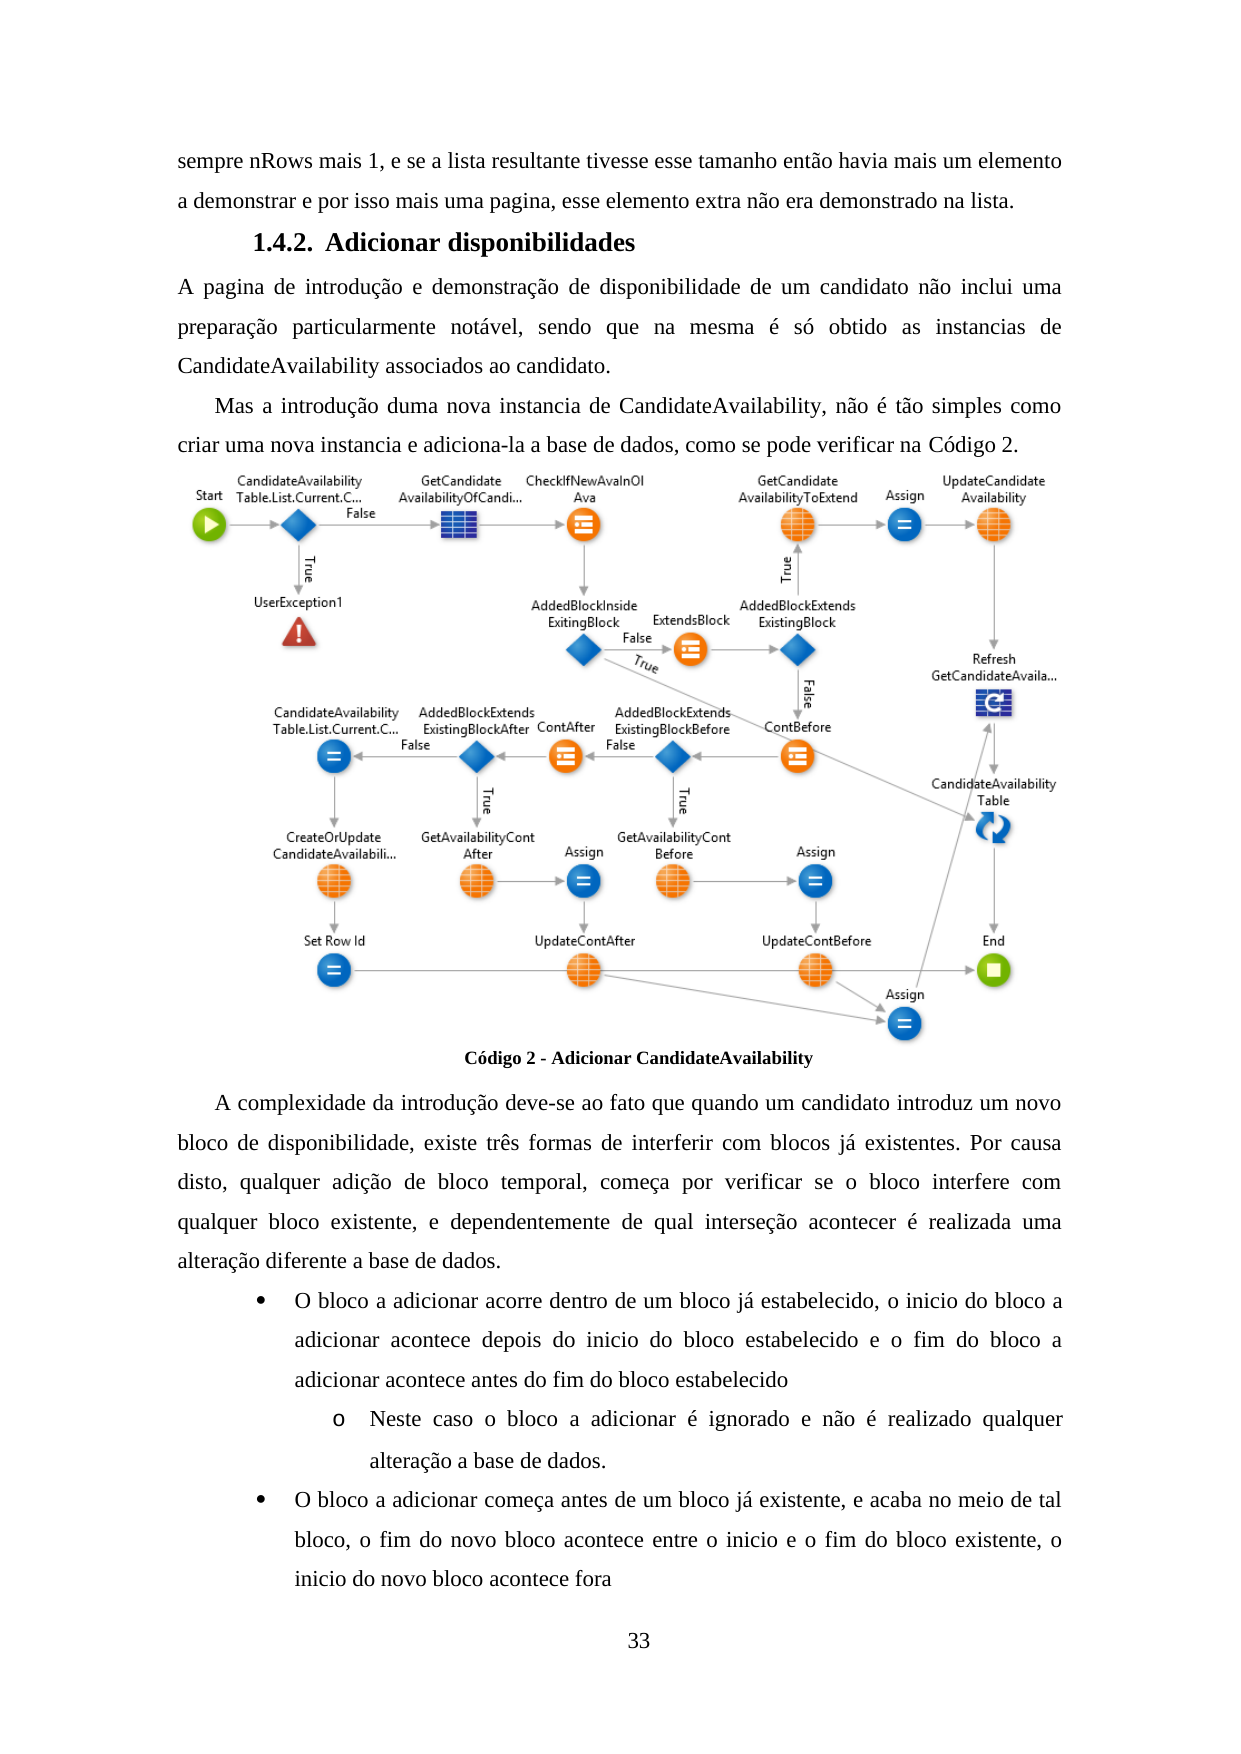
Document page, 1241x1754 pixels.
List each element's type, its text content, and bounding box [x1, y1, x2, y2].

list Adicionar disponibilidades [252, 227, 1063, 258]
list O bloco a adicionar começa antes de um bloco já existente, e acaba no meio de tal bloco, o fim do novo bloco acontece entre o inicio e o fim do bloco existente, o inicio do novo bloco acontece fora [257, 1486, 1063, 1591]
list Neste caso o bloco a adicionar é ignorado e não é realizado qualquer alteração a base de dados. [332, 1405, 1063, 1473]
text A complexidade da introdução deve-se ao fato que quando um candidato introduz um novo bloco de disponibilidade, existe três formas de interferir com blocos já existentes. Por causa disto, qualquer adição de bloco temporal, começa por verificar se o bloco interfere com qualquer bloco existente, e dependentemente de qual interseção acontecer é realizada uma alteração diferente a base de dados. [177, 1089, 1063, 1274]
text A pagina de introdução e demonstração de disponibilidade de um candidato não inclui uma preparação particularmente notável, sendo que na mesma é só obtido as instancias de CandidateAvailability associados ao candidato. [177, 273, 1063, 378]
text Mas a introdução duma nova instancia de CandidateAvailability, não é tão simples como criar uma nova instancia e adiciona-la a base de dados, como se pode verificar na Código 2. [177, 392, 1063, 457]
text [177, 148, 1063, 213]
list O bloco a adicionar acorre dentro de um bloco já estabelecido, o inicio do bloco a adicionar acontece depois do inicio do bloco estabelecido e o fim do bloco a adicionar acontece antes do fim do bloco estabelecido [257, 1287, 1063, 1392]
picture [177, 470, 1063, 1047]
